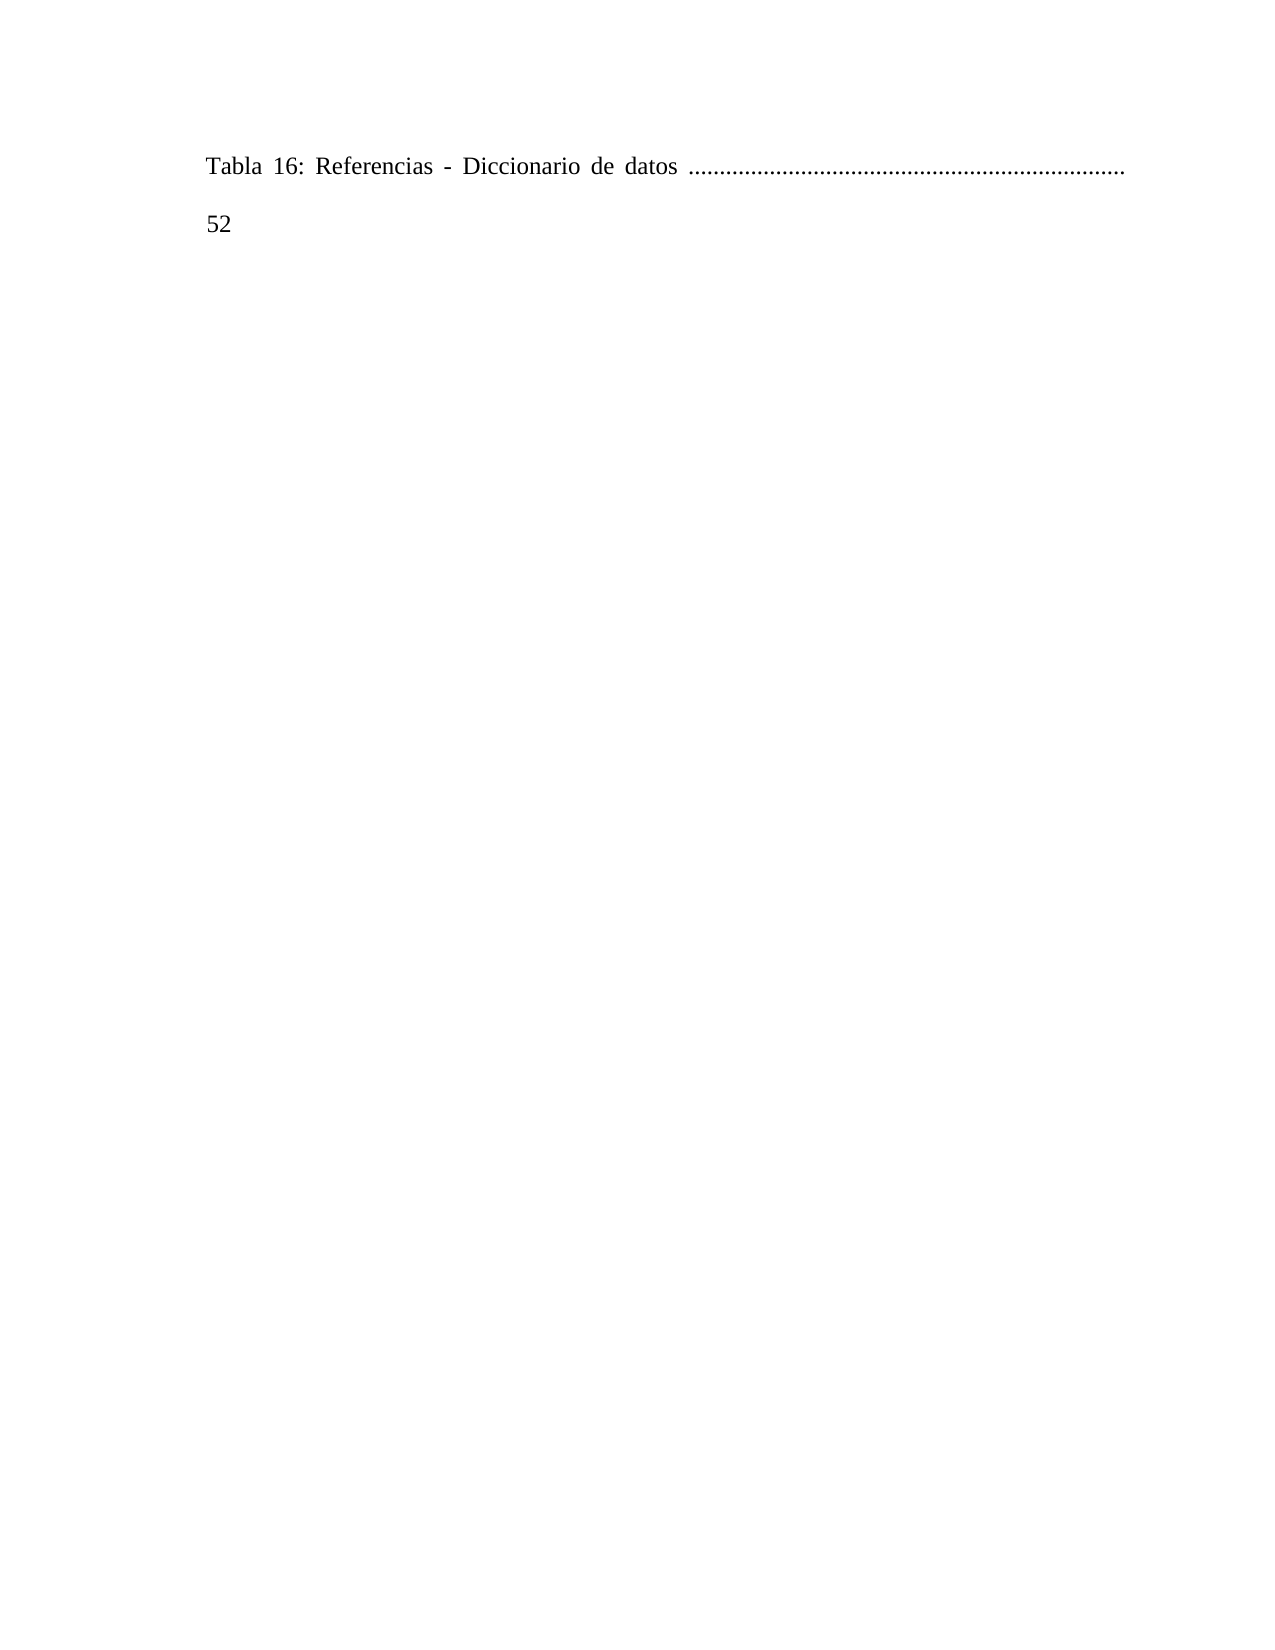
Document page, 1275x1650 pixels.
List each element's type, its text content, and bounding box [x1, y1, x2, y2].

text Tabla 16: Referencias - Diccionario de datos ...................................................................... 52 [205, 151, 1126, 238]
